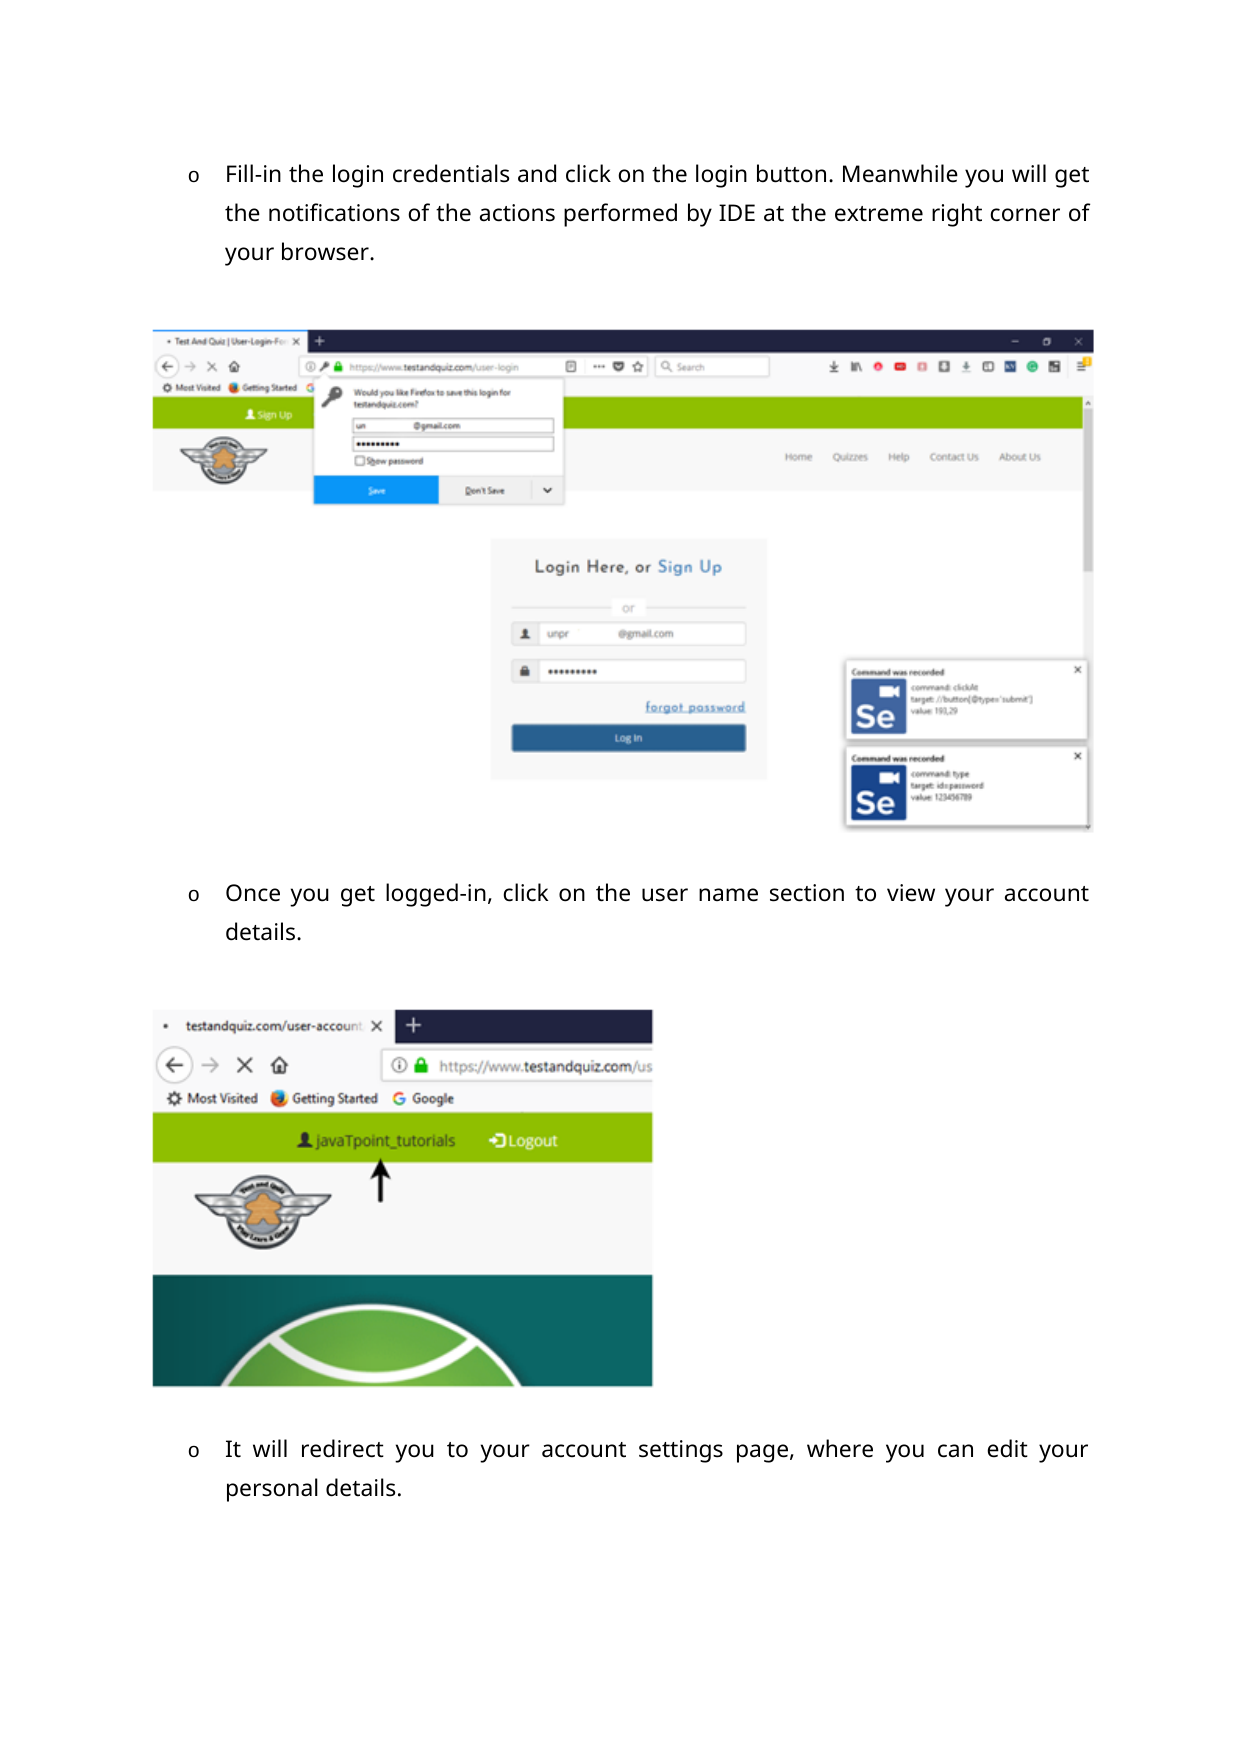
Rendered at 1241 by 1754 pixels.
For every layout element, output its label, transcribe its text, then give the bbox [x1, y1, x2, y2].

list Once you get logged-in, click on the user name section to view your account details. [187, 869, 1090, 947]
picture [150, 327, 1097, 836]
picture [150, 1007, 657, 1391]
list It will redirect you to your account settings page, where you can edit your personal details. [187, 1425, 1090, 1503]
list Fill-in the login credentials and click on the login button. Meanwhile you will get the notifications of the actions performed by IDE at the extreme right corner of your browser. [187, 150, 1090, 267]
